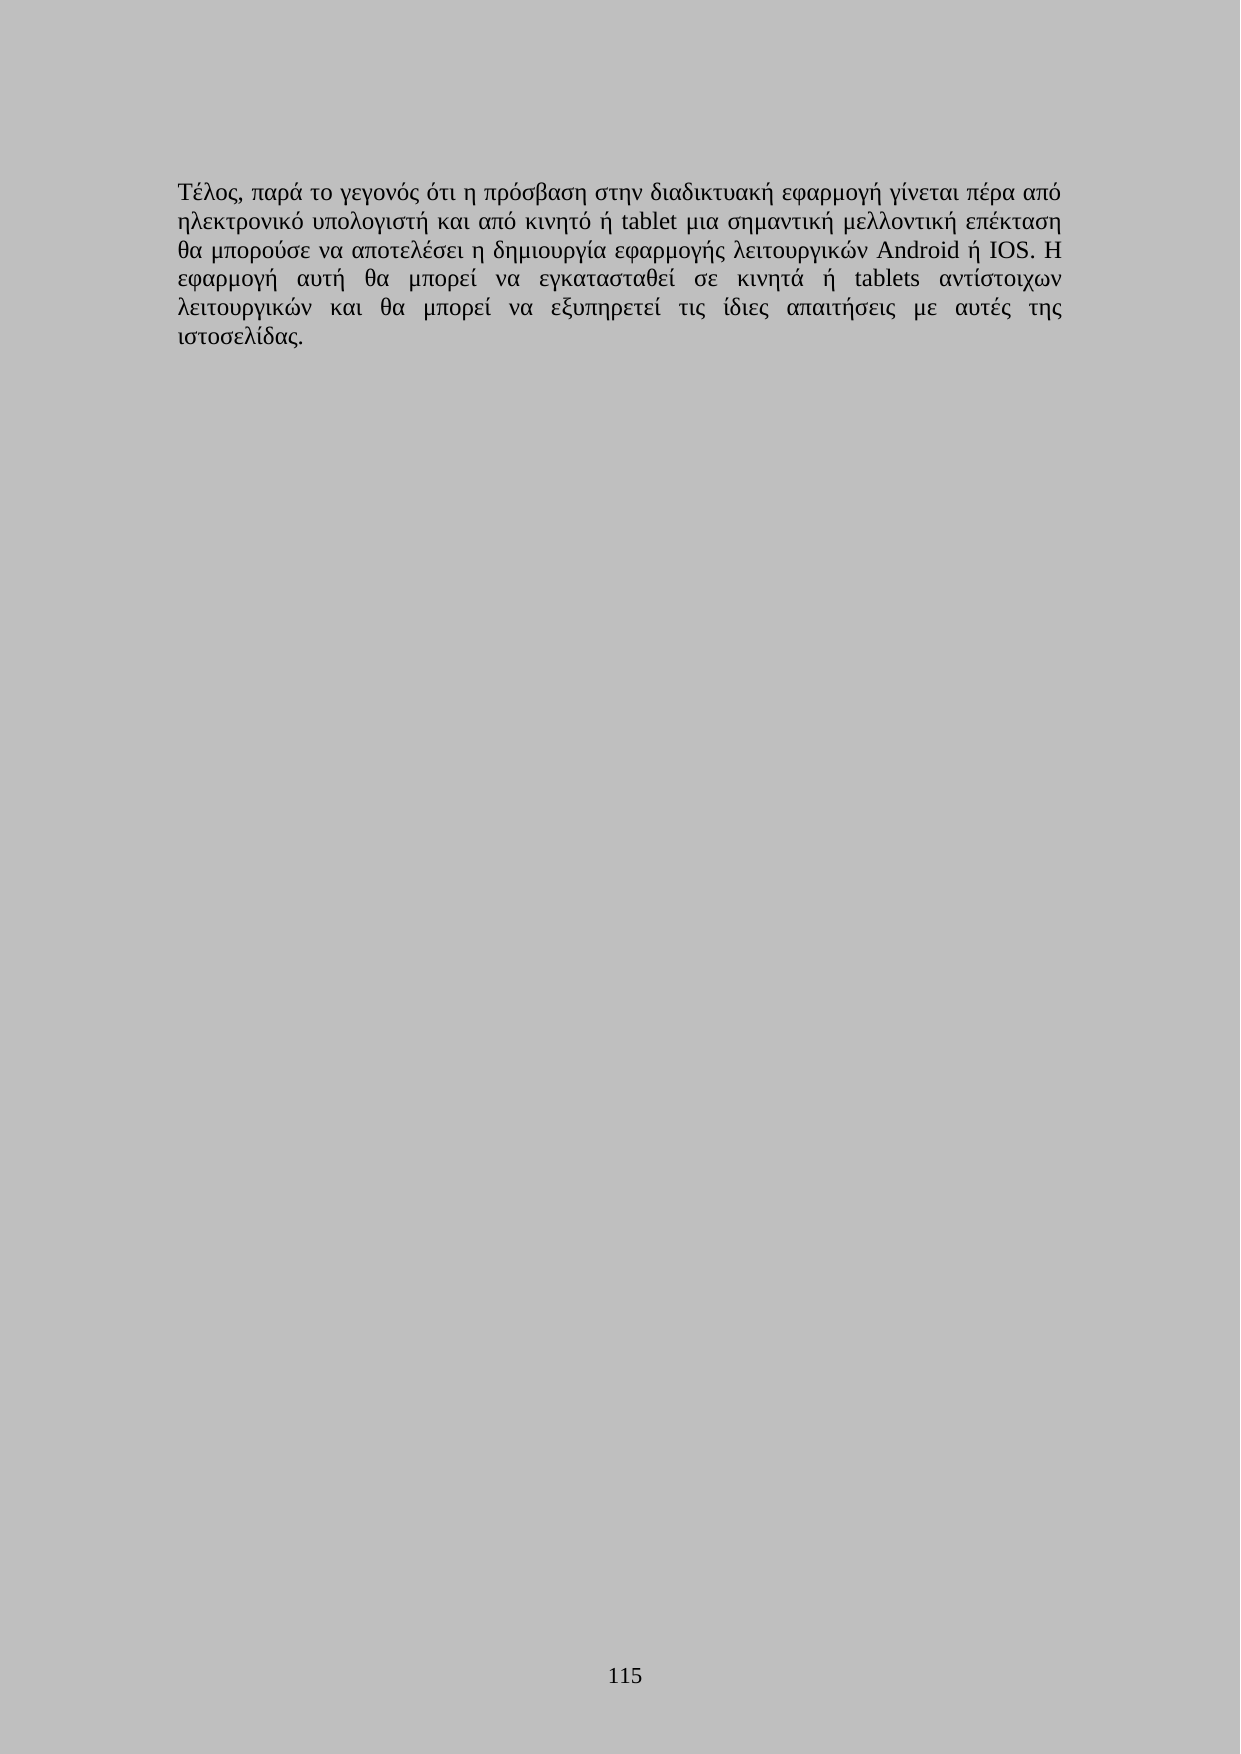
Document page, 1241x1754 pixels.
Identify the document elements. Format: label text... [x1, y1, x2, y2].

text Τέλος, παρά το γεγονός ότι η πρόσβαση στην διαδικτυακή εφαρμογή γίνεται πέρα από ηλεκτρονικό υπολογιστή και από κινητό ή tablet μια σημαντική μελλοντική επέκταση θα μπορούσε να αποτελέσει η δημιουργία εφαρμογής λειτουργικών Android ή IOS. H εφαρμογή αυτή θα μπορεί να εγκατασταθεί σε κινητά ή tablets αντίστοιχων λειτουργικών και θα μπορεί να εξυπηρετεί τις ίδιες απαιτήσεις με αυτές της ιστοσελίδας. [177, 177, 1063, 350]
